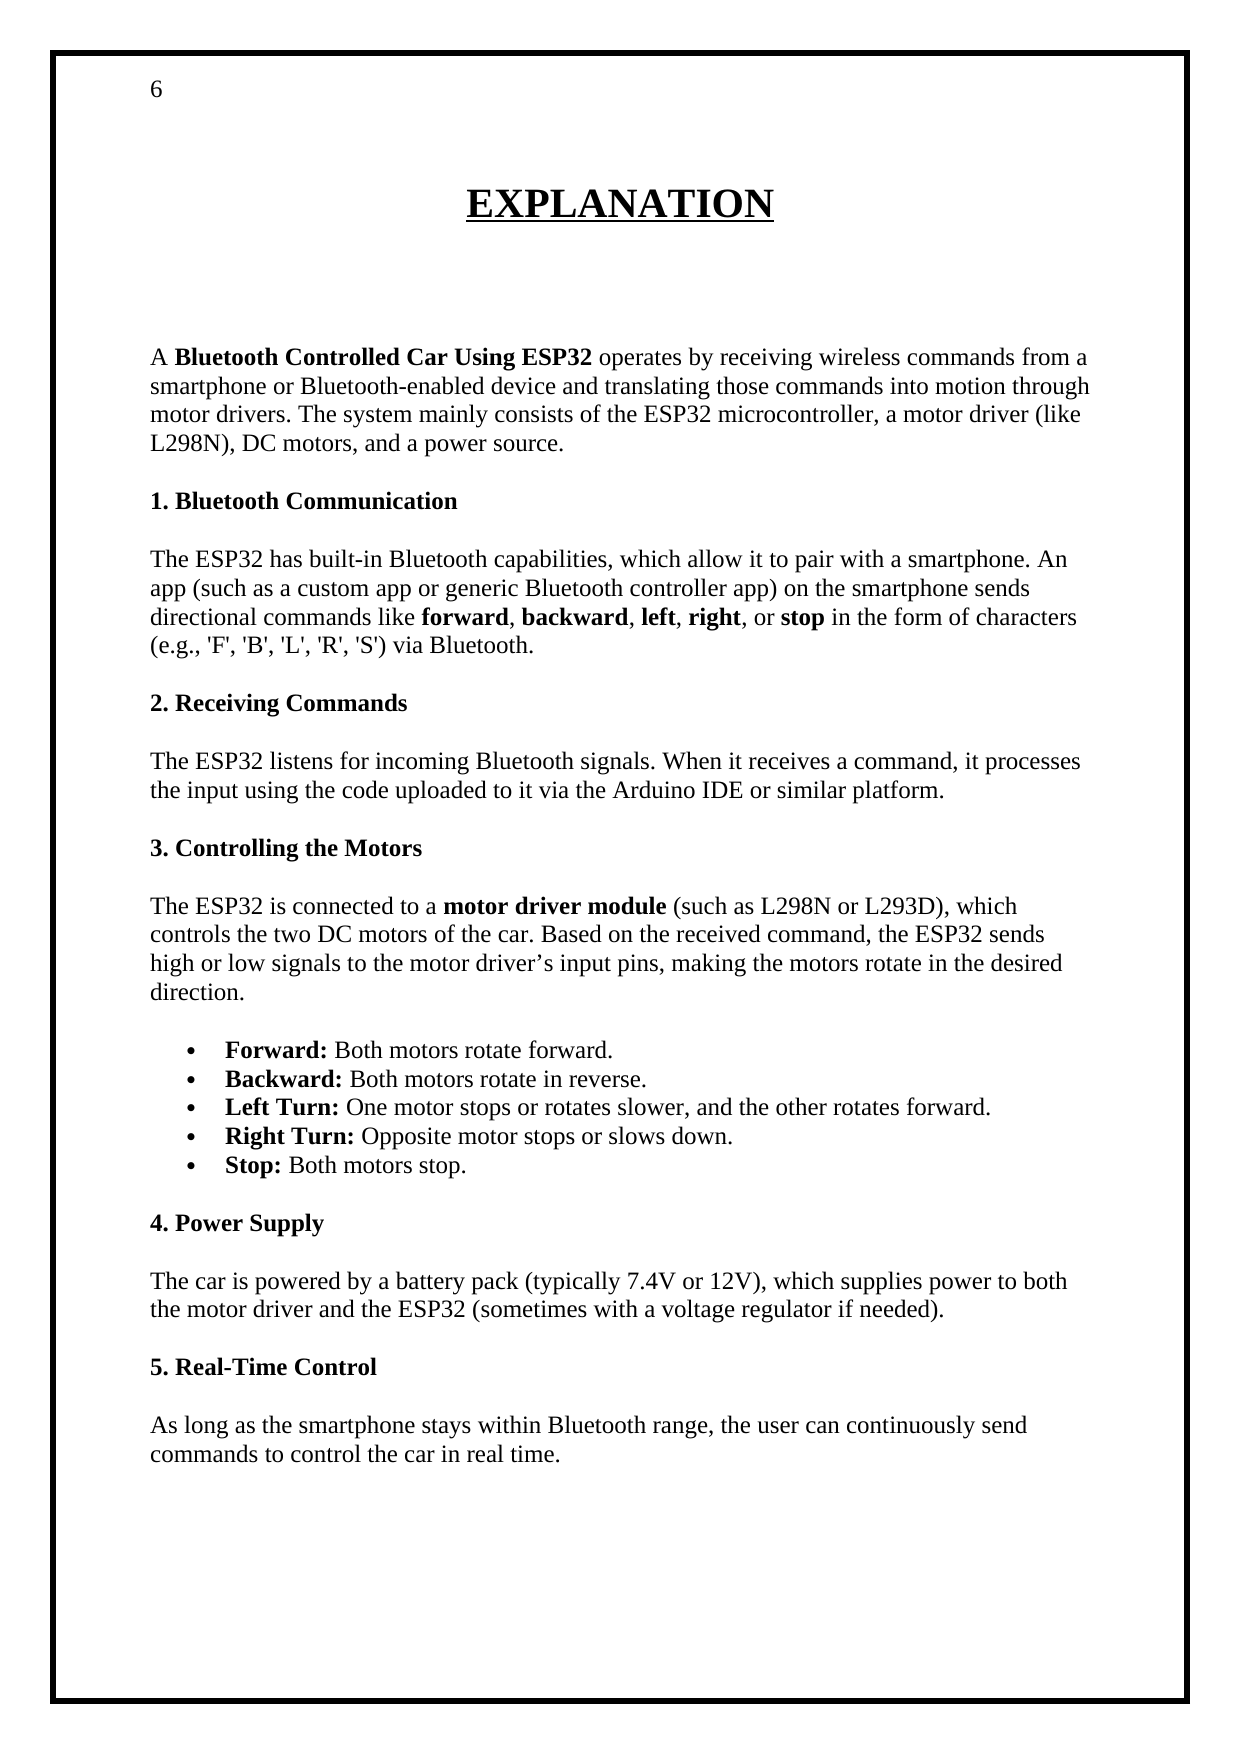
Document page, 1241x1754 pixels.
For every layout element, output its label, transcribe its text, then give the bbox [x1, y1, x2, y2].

text The ESP32 listens for incoming Bluetooth signals. When it receives a command, it processes the input using the code uploaded to it via the Arduino IDE or similar platform. [150, 746, 1090, 804]
text EXPLANATION [150, 179, 1090, 227]
text The ESP32 has built-in Bluetooth capabilities, which allow it to pair with a smartphone. An app (such as a custom app or generic Bluetooth controller app) on the smartphone sends directional commands like forward, backward, left, right, or stop in the form of characters (e.g., 'F', 'B', 'L', 'R', 'S') via Bluetooth. [150, 544, 1090, 659]
text The ESP32 is connected to a motor driver module (such as L298N or L293D), which controls the two DC motors of the car. Based on the received command, the ESP32 sends high or low signals to the motor driver’s input pins, making the motors rotate in the desired direction. [150, 891, 1090, 1006]
text The car is powered by a battery pack (typically 7.4V or 12V), which supplies power to both the motor driver and the ESP32 (sometimes with a voltage regulator if needed). [150, 1266, 1090, 1323]
list Forward: Both motors rotate forward. [187, 1035, 1090, 1064]
text A Bluetooth Controlled Car Using ESP32 operates by receiving wireless commands from a smartphone or Bluetooth-enabled device and translating those commands into motion through motor drivers. The system mainly consists of the ESP32 microcontroller, a motor driver (like L298N), DC motors, and a power source. [150, 342, 1090, 457]
text 5. Real-Time Control [150, 1352, 1090, 1381]
list Backward: Both motors rotate in reverse. [187, 1064, 1090, 1092]
list Left Turn: One motor stops or rotates slower, and the other rotates forward. [187, 1092, 1090, 1121]
text 3. Controlling the Motors [150, 833, 1090, 862]
list Stop: Both motors stop. [187, 1150, 1090, 1179]
text 4. Power Supply [150, 1208, 1090, 1237]
list Right Turn: Opposite motor stops or slows down. [187, 1121, 1090, 1150]
text As long as the smartphone stays within Bluetooth range, the user can continuously send commands to control the car in real time. [150, 1410, 1090, 1468]
text 2. Receiving Commands [150, 688, 1090, 717]
text 1. Bluetooth Communication [150, 486, 1090, 515]
